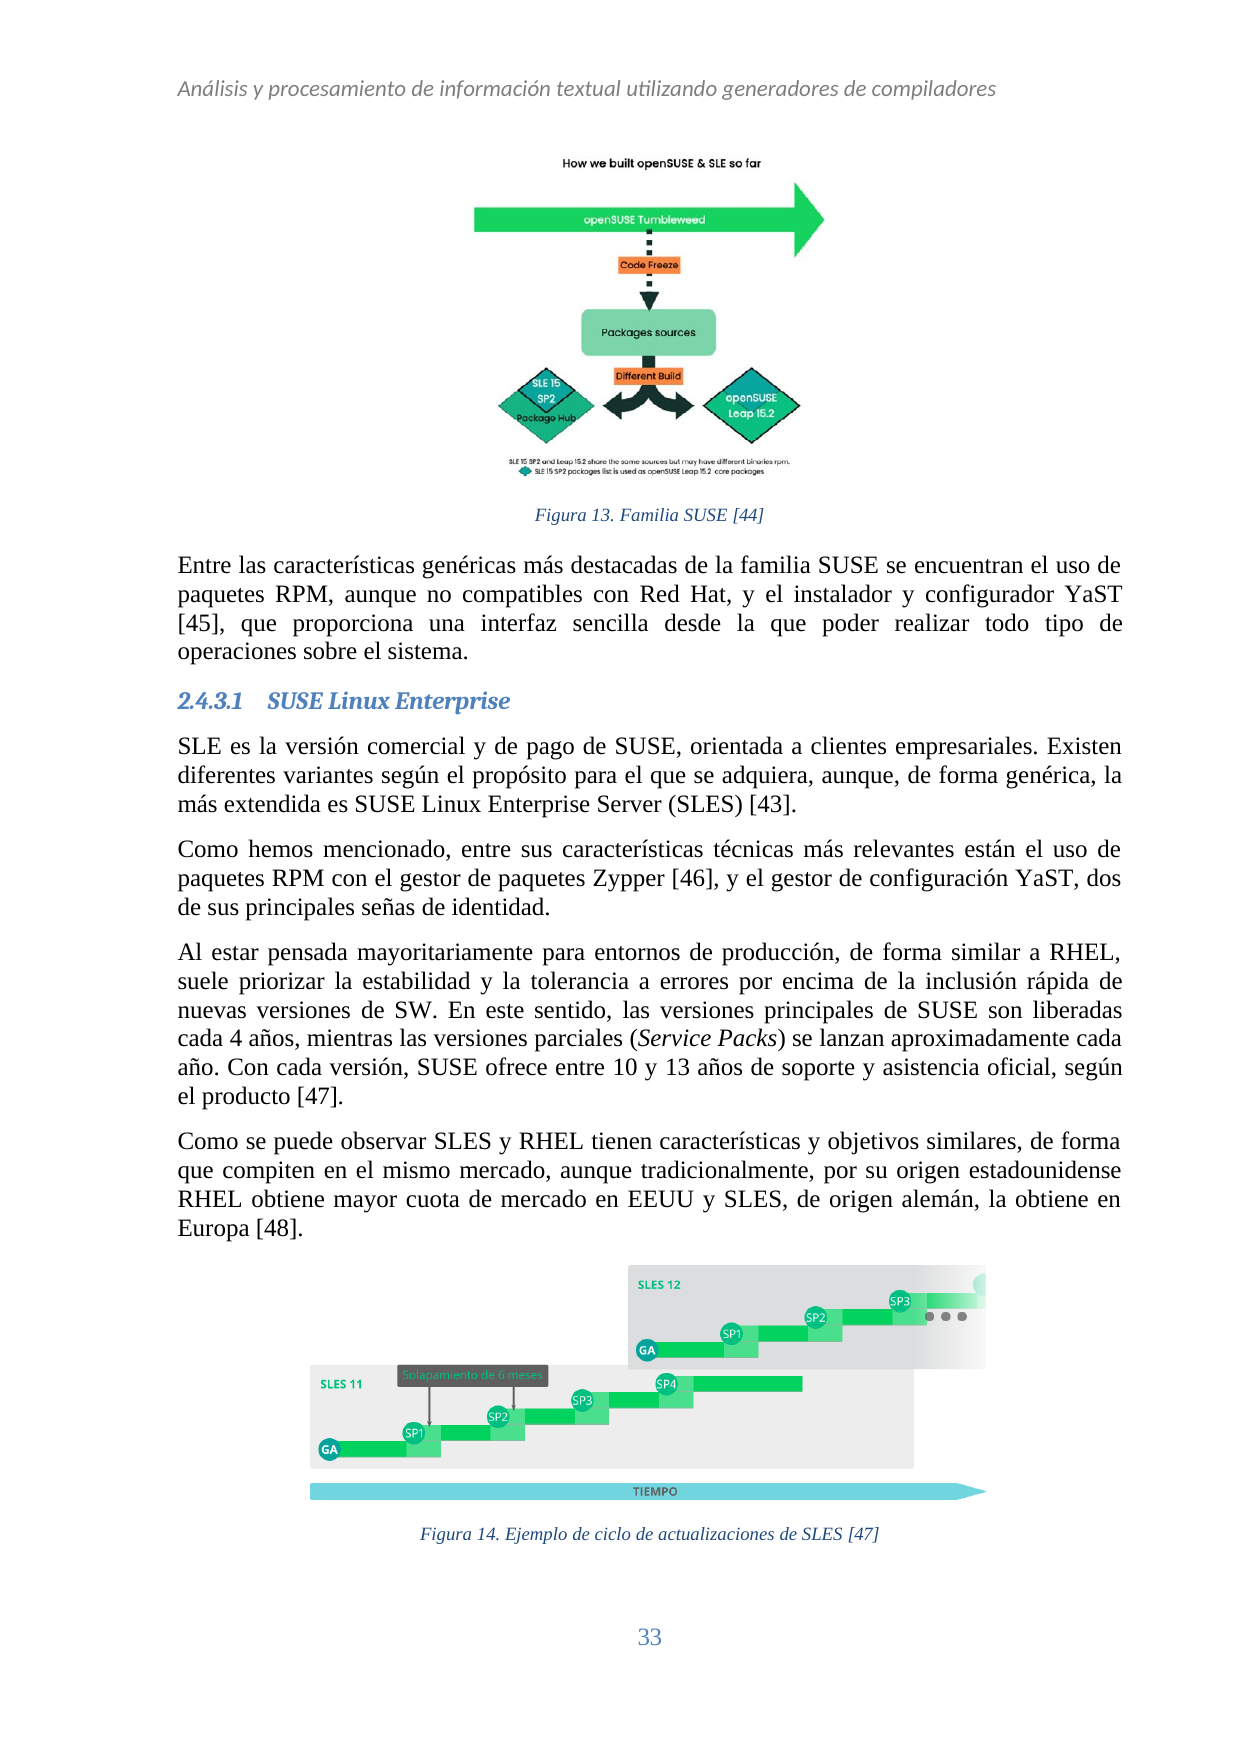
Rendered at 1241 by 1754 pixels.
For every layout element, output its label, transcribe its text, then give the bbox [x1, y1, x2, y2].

picture [310, 1265, 987, 1500]
subtitle SUSE Linux Enterprise [177, 687, 1173, 715]
text Al estar pensada mayoritariamente para entornos de producción, de forma similar a RHEL, suele priorizar la estabilidad y la tolerancia a errores por encima de la inclusión rápida de nuevas versiones de SW. En este sentido, las versiones principales de SUSE son liberadas cada 4 años, mientras las versiones parciales (Service Packs) se lanzan aproximadamente cada año. Con cada versión, SUSE ofrece entre 10 y 13 años de soporte y asistencia oficial, según el producto [47]. [177, 937, 1123, 1110]
text SLE es la versión comercial y de pago de SUSE, orientada a clientes empresariales. Existen diferentes variantes según el propósito para el que se adquiera, aunque, de forma genérica, la más extendida es SUSE Linux Enterprise Server (SLES) [43]. [177, 731, 1123, 818]
text Entre las características genéricas más destacadas de la familia SUSE se encuentran el uso de paquetes RPM, aunque no compatibles con Red Hat, y el instalador y configurador YaST [45], que proporciona una interfaz sencilla desde la que poder realizar todo tipo de operaciones sobre el sistema. [177, 550, 1123, 665]
text Como hemos mencionado, entre sus características técnicas más relevantes están el uso de paquetes RPM con el gestor de paquetes Zypper [46], y el gestor de configuración YaST, dos de sus principales señas de identidad. [177, 834, 1122, 920]
text Figura 13. Familia SUSE [44] [150, 504, 1149, 525]
picture [472, 155, 827, 480]
text Como se puede observar SLES y RHEL tienen características y objetivos similares, de forma que compiten en el mismo mercado, aunque tradicionalmente, por su origen estadounidense RHEL obtiene mayor cuota de mercado en EEUU y SLES, de origen alemán, la obtiene en Europa [48]. [177, 1126, 1122, 1241]
